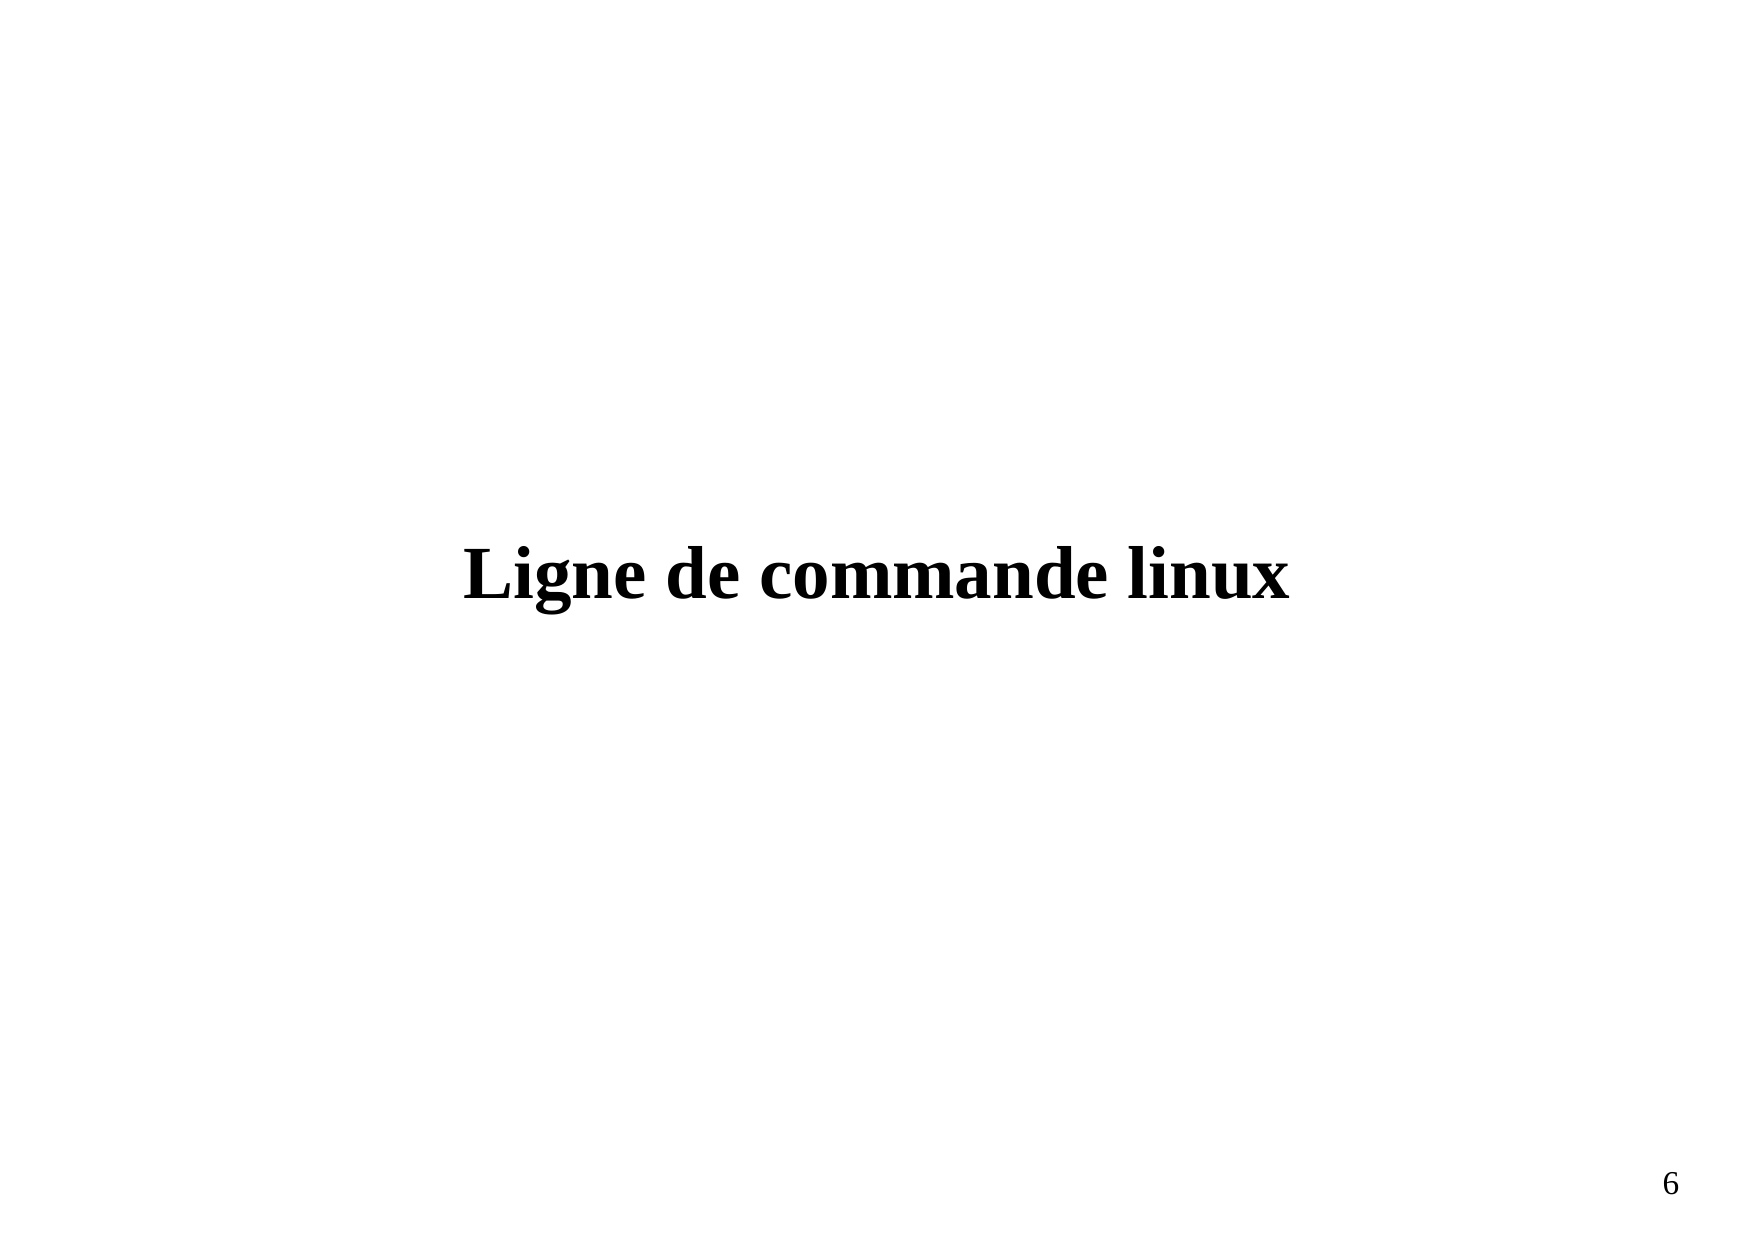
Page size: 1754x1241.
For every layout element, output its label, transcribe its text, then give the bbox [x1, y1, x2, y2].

subtitle Ligne de commande linux [75, 528, 1679, 614]
